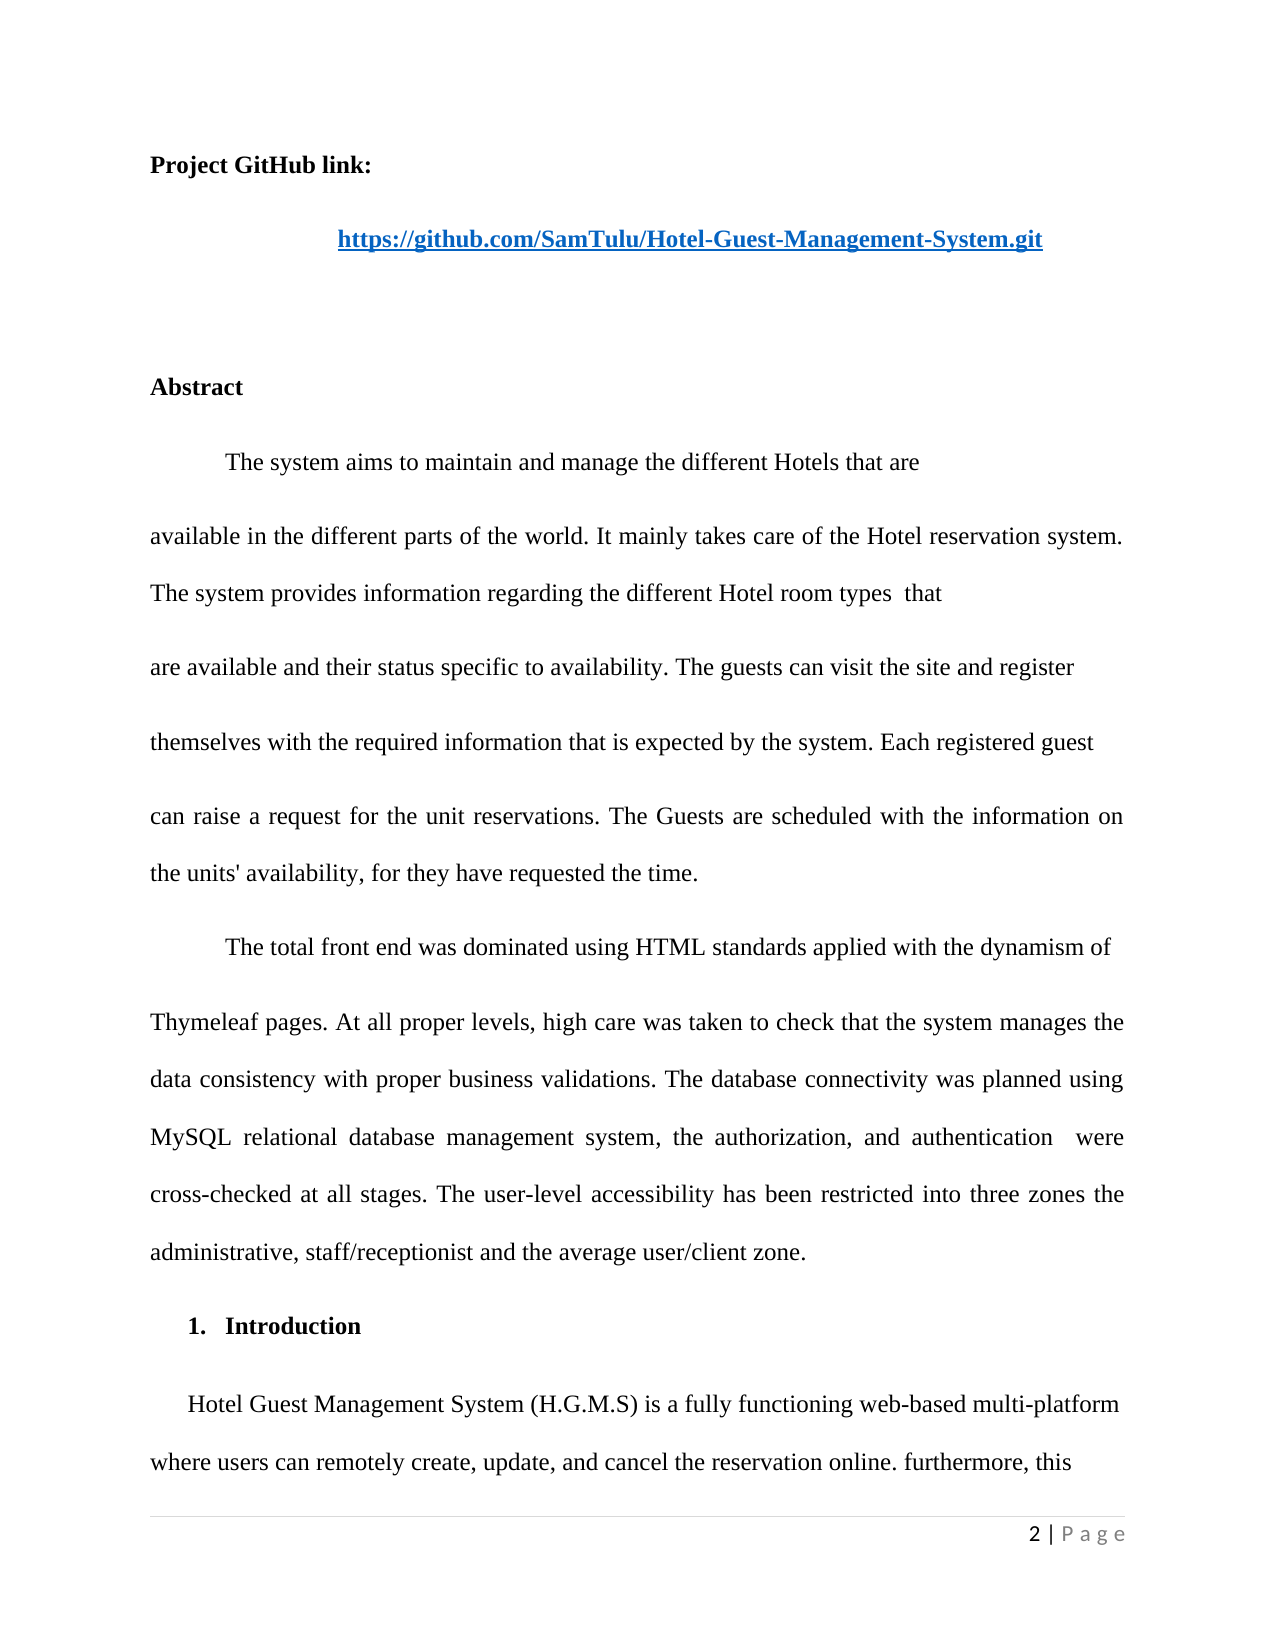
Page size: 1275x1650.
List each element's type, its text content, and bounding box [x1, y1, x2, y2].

text The total front end was dominated using HTML standards applied with the dynamism of [150, 932, 1125, 961]
list Introduction [187, 1311, 1125, 1339]
text The system aims to maintain and manage the different Hotels that are [150, 447, 1125, 475]
text https://github.com/SamTulu/Hotel-Guest-Management-System.git [150, 224, 1125, 253]
text Thymeleaf pages. At all proper levels, high care was taken to check that the system manages the data consistency with proper business validations. The database connectivity was planned using MySQL relational database management system, the authorization, and authentication were cross-checked at all stages. The user-level accessibility has been restricted into three zones the administrative, staff/receptionist and the average user/client zone. [150, 1007, 1125, 1265]
text Project GitHub link: [150, 150, 1125, 179]
text Abstract [150, 372, 1125, 401]
text are available and their status specific to availability. The guests can visit the site and register [150, 652, 1125, 681]
text themselves with the required information that is expected by the system. Each registered guest [150, 727, 1125, 755]
text can raise a request for the unit reservations. The Guests are scheduled with the information on the units' availability, for they have requested the time. [150, 801, 1125, 887]
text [150, 1389, 1125, 1475]
text available in the different parts of the world. It mainly takes care of the Hotel reservation system. The system provides information regarding the different Hotel room types that [150, 521, 1125, 607]
